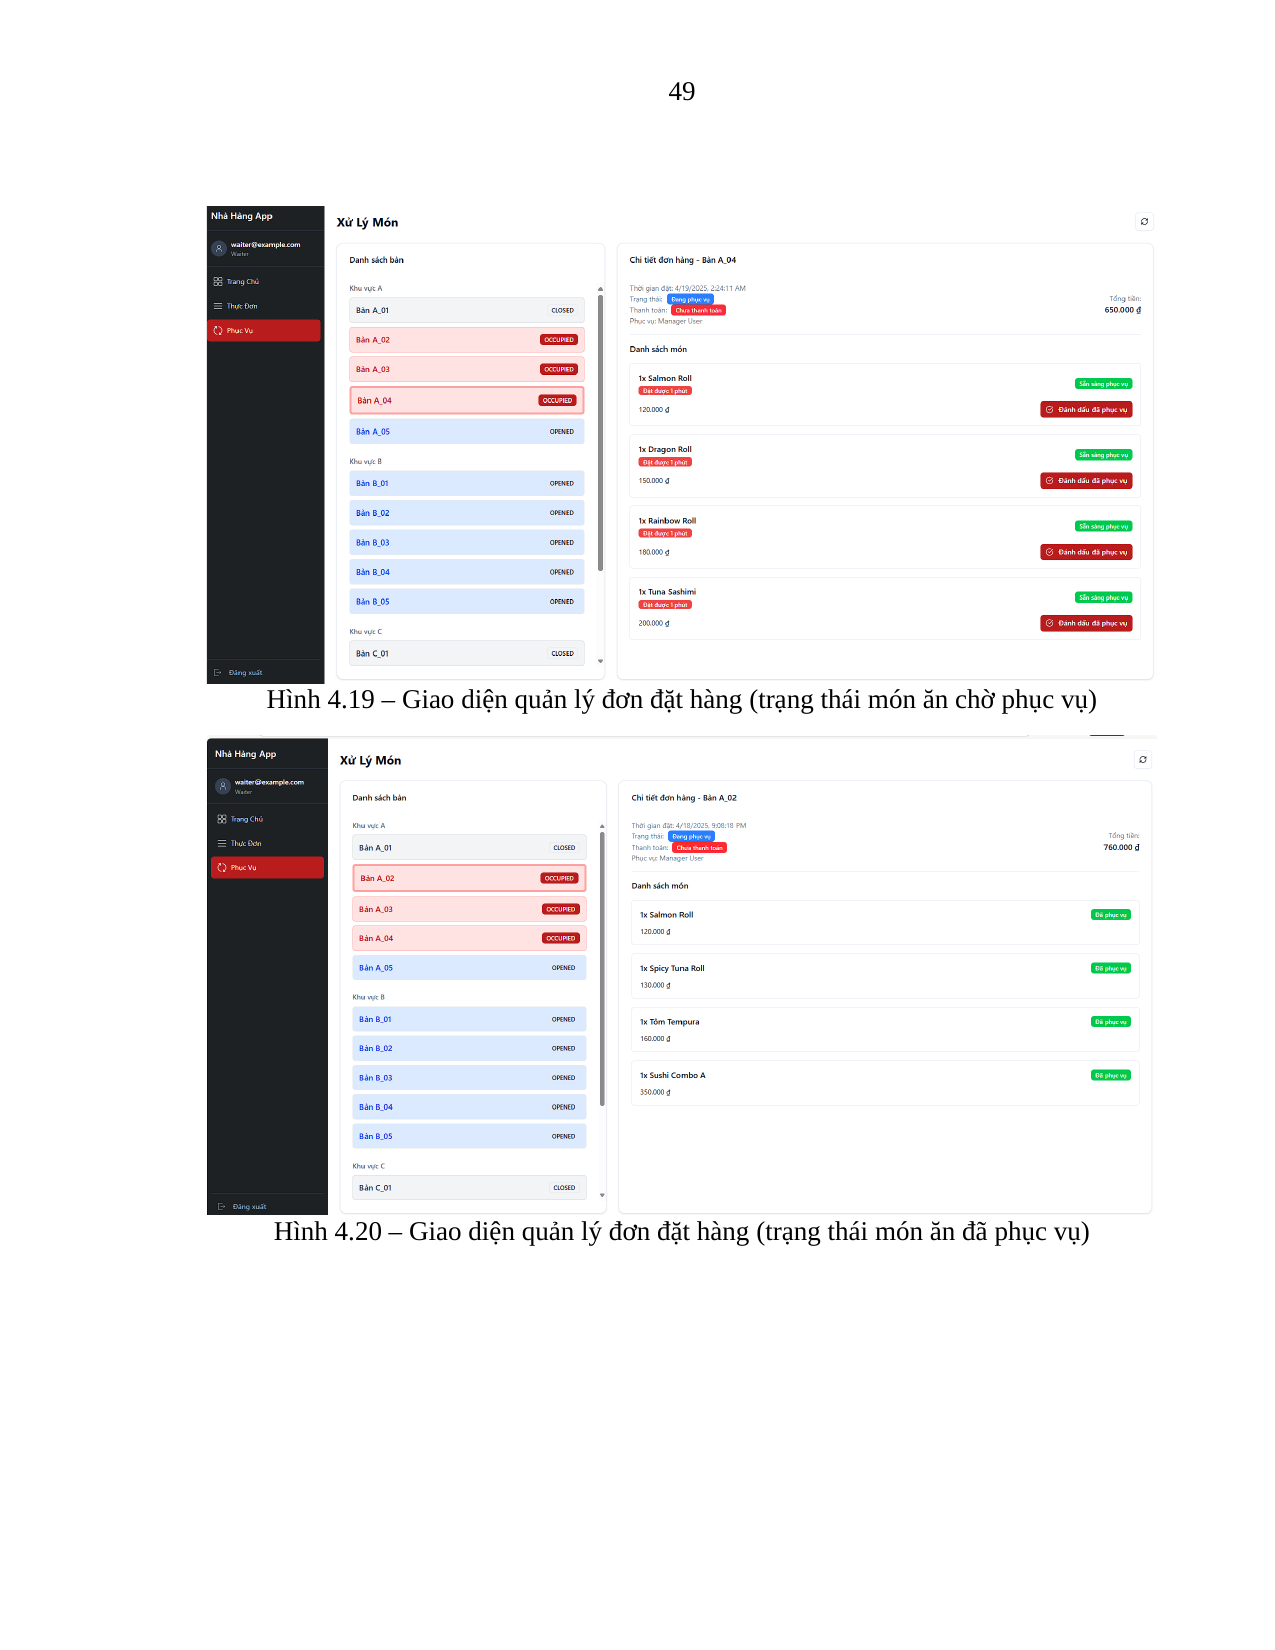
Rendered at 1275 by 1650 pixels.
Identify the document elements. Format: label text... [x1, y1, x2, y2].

picture [206, 206, 1157, 684]
picture [206, 735, 1157, 1215]
